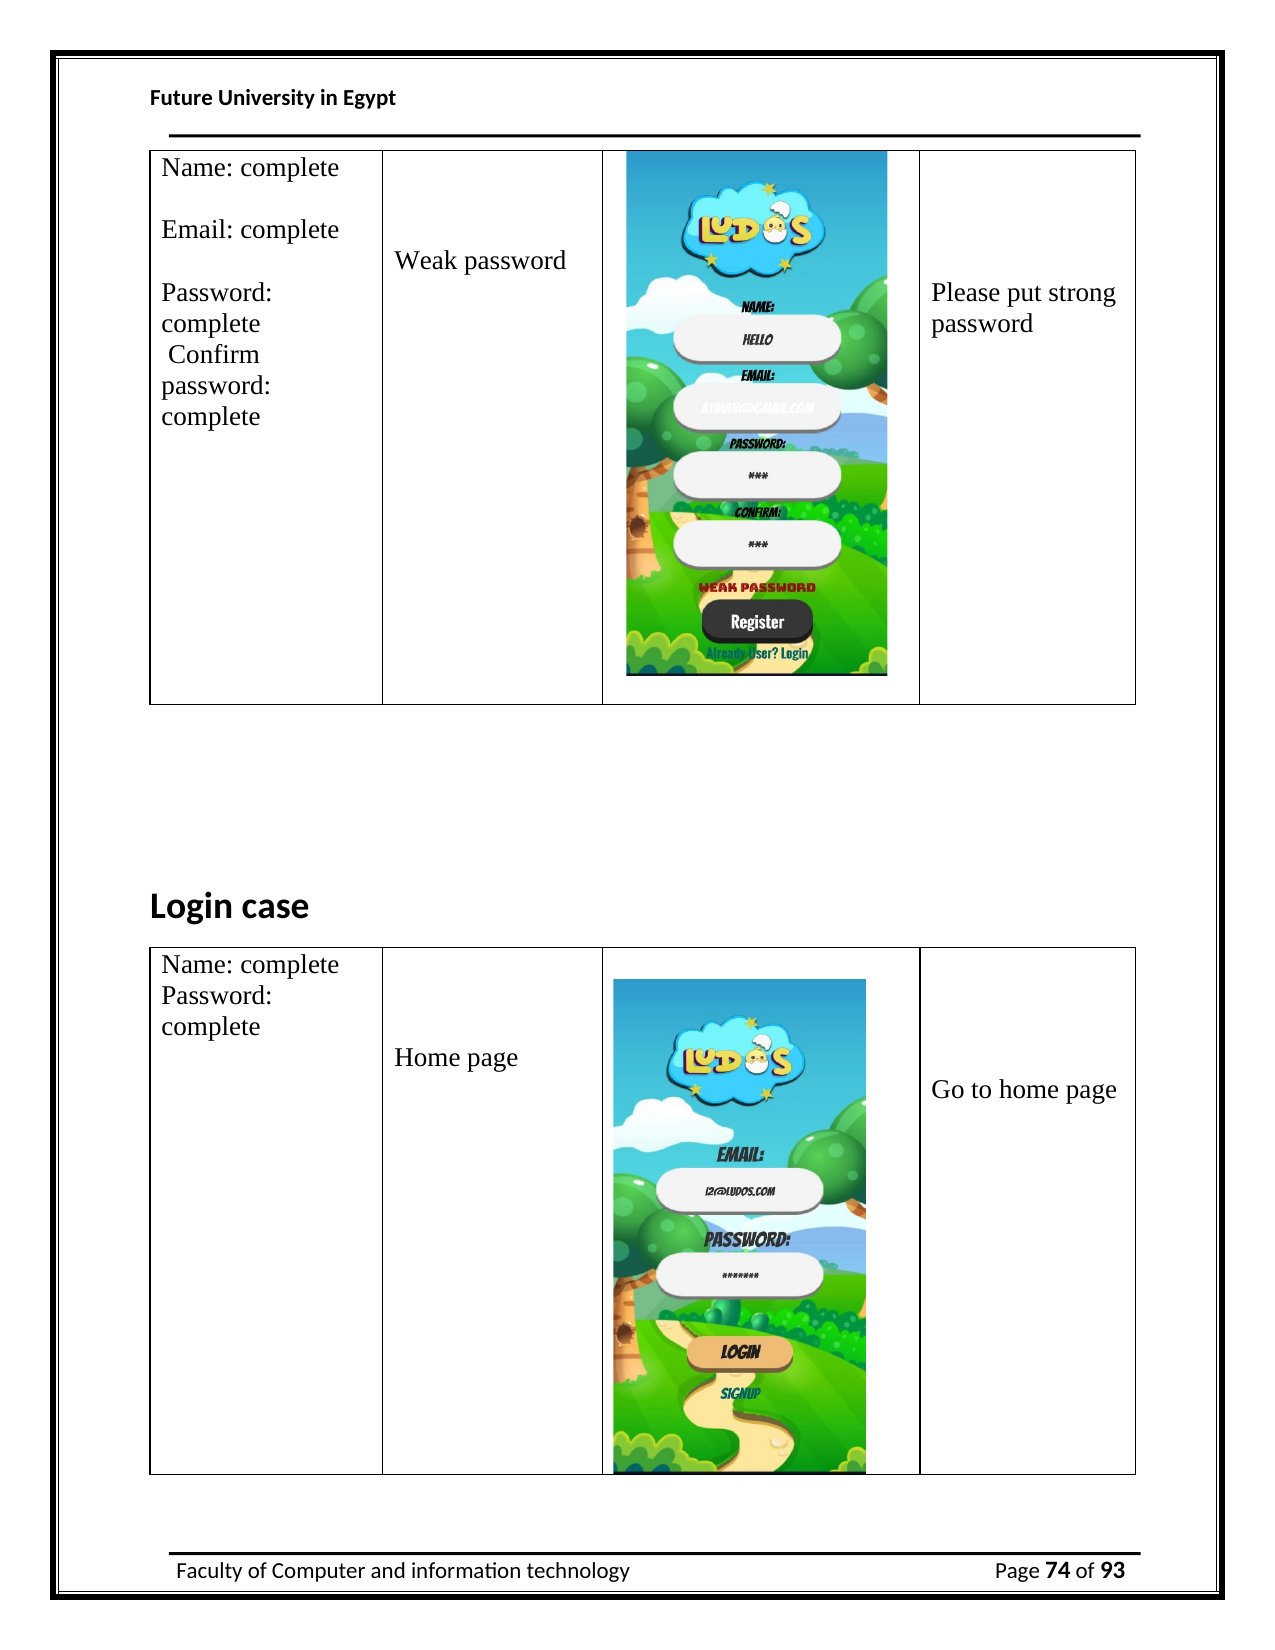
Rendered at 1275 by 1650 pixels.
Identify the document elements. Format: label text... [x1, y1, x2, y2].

table_header Name: complete Password: complete [151, 948, 382, 1474]
table_header Home page [383, 948, 602, 1474]
table_cell [603, 151, 919, 704]
text Login case [150, 882, 1125, 928]
table_cell Please put strong password [920, 151, 1135, 704]
table_cell Name: complete Email: complete Password: complete Confirm password: complete [151, 151, 382, 704]
table_cell Weak password [383, 151, 602, 704]
table_header Go to home page [921, 948, 1135, 1474]
picture [626, 151, 888, 676]
picture [613, 979, 866, 1474]
table_header [603, 948, 919, 1474]
